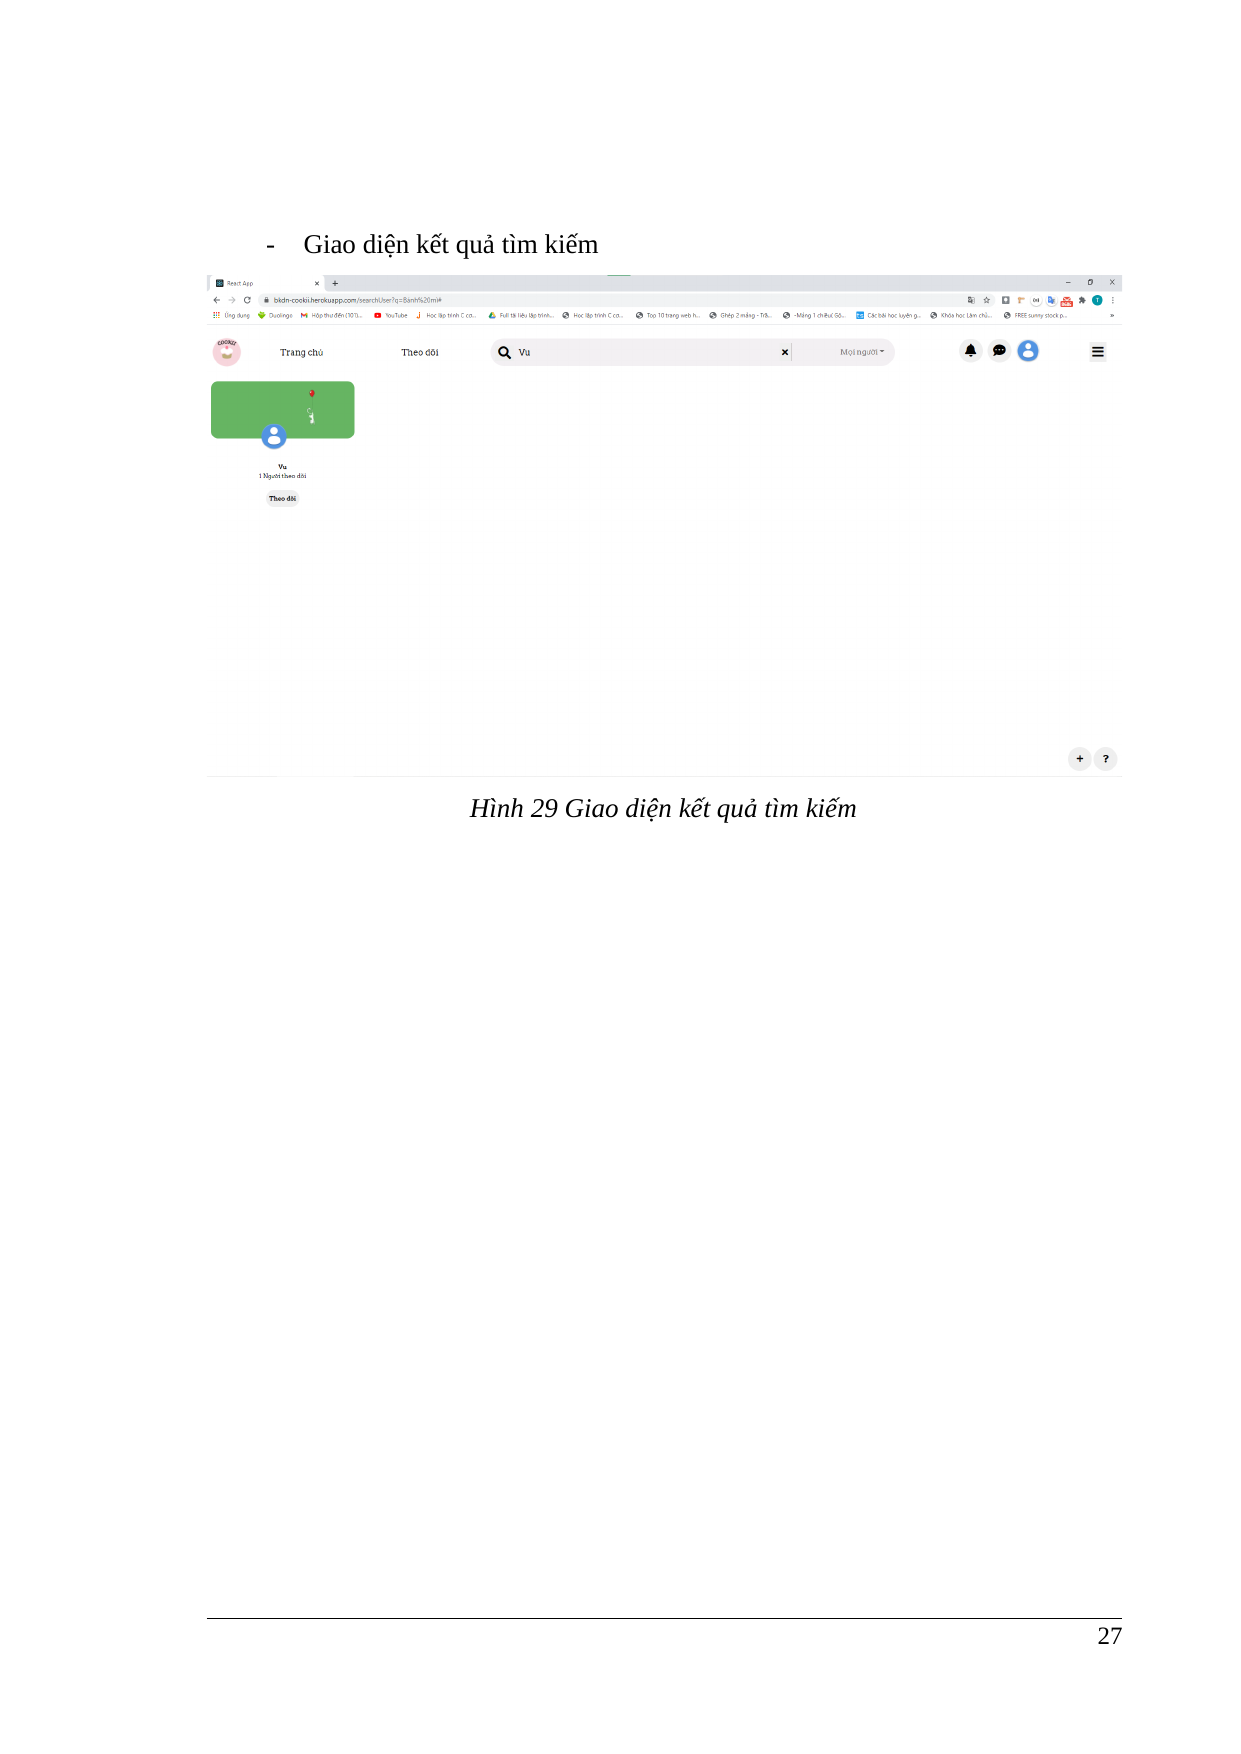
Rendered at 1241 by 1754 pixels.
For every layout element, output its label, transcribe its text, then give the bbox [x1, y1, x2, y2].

text Giao diện kết quả tìm kiếm [266, 228, 1122, 260]
picture [206, 275, 1123, 777]
text Hình 29 Giao diện kết quả tìm kiếm [207, 792, 1122, 823]
